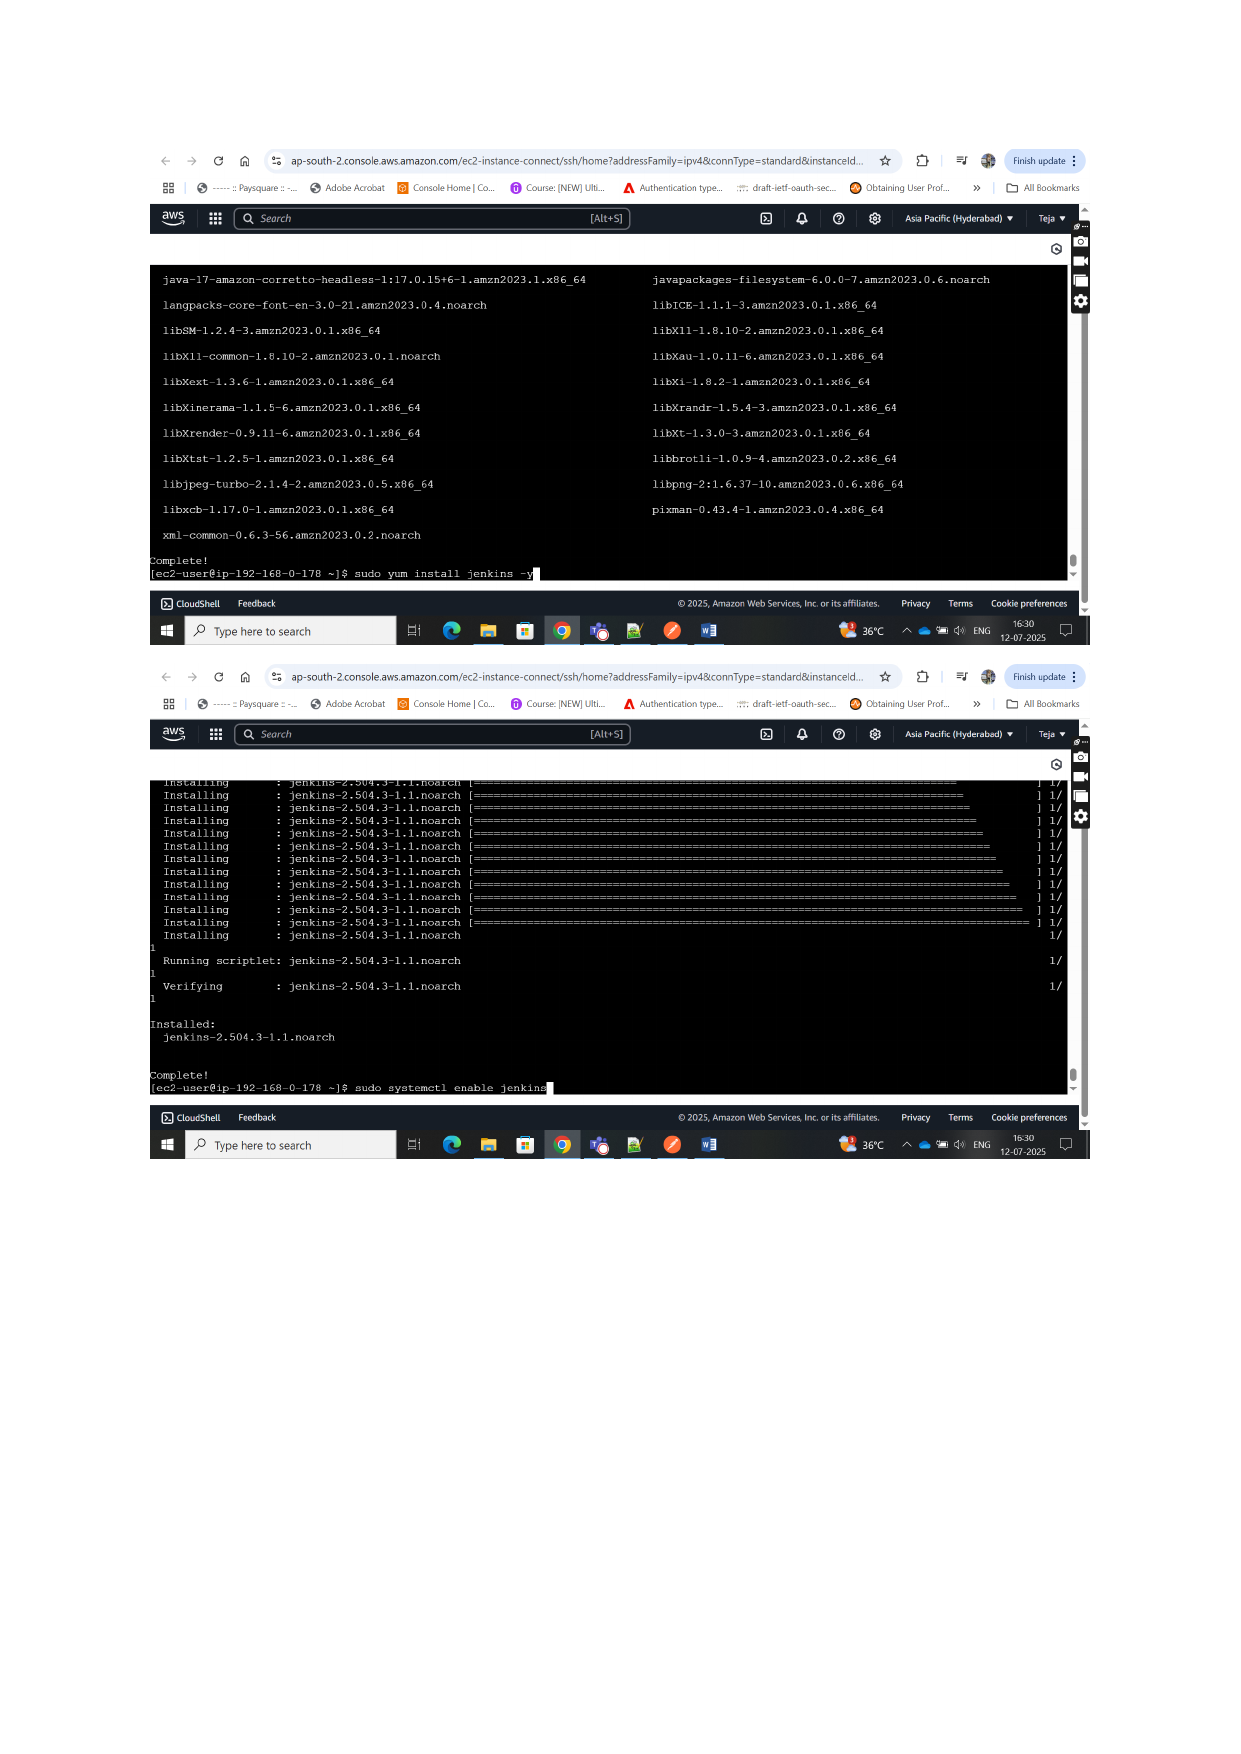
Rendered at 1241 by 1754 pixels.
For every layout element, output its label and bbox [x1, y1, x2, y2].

picture [150, 663, 1090, 1159]
picture [150, 149, 1090, 645]
